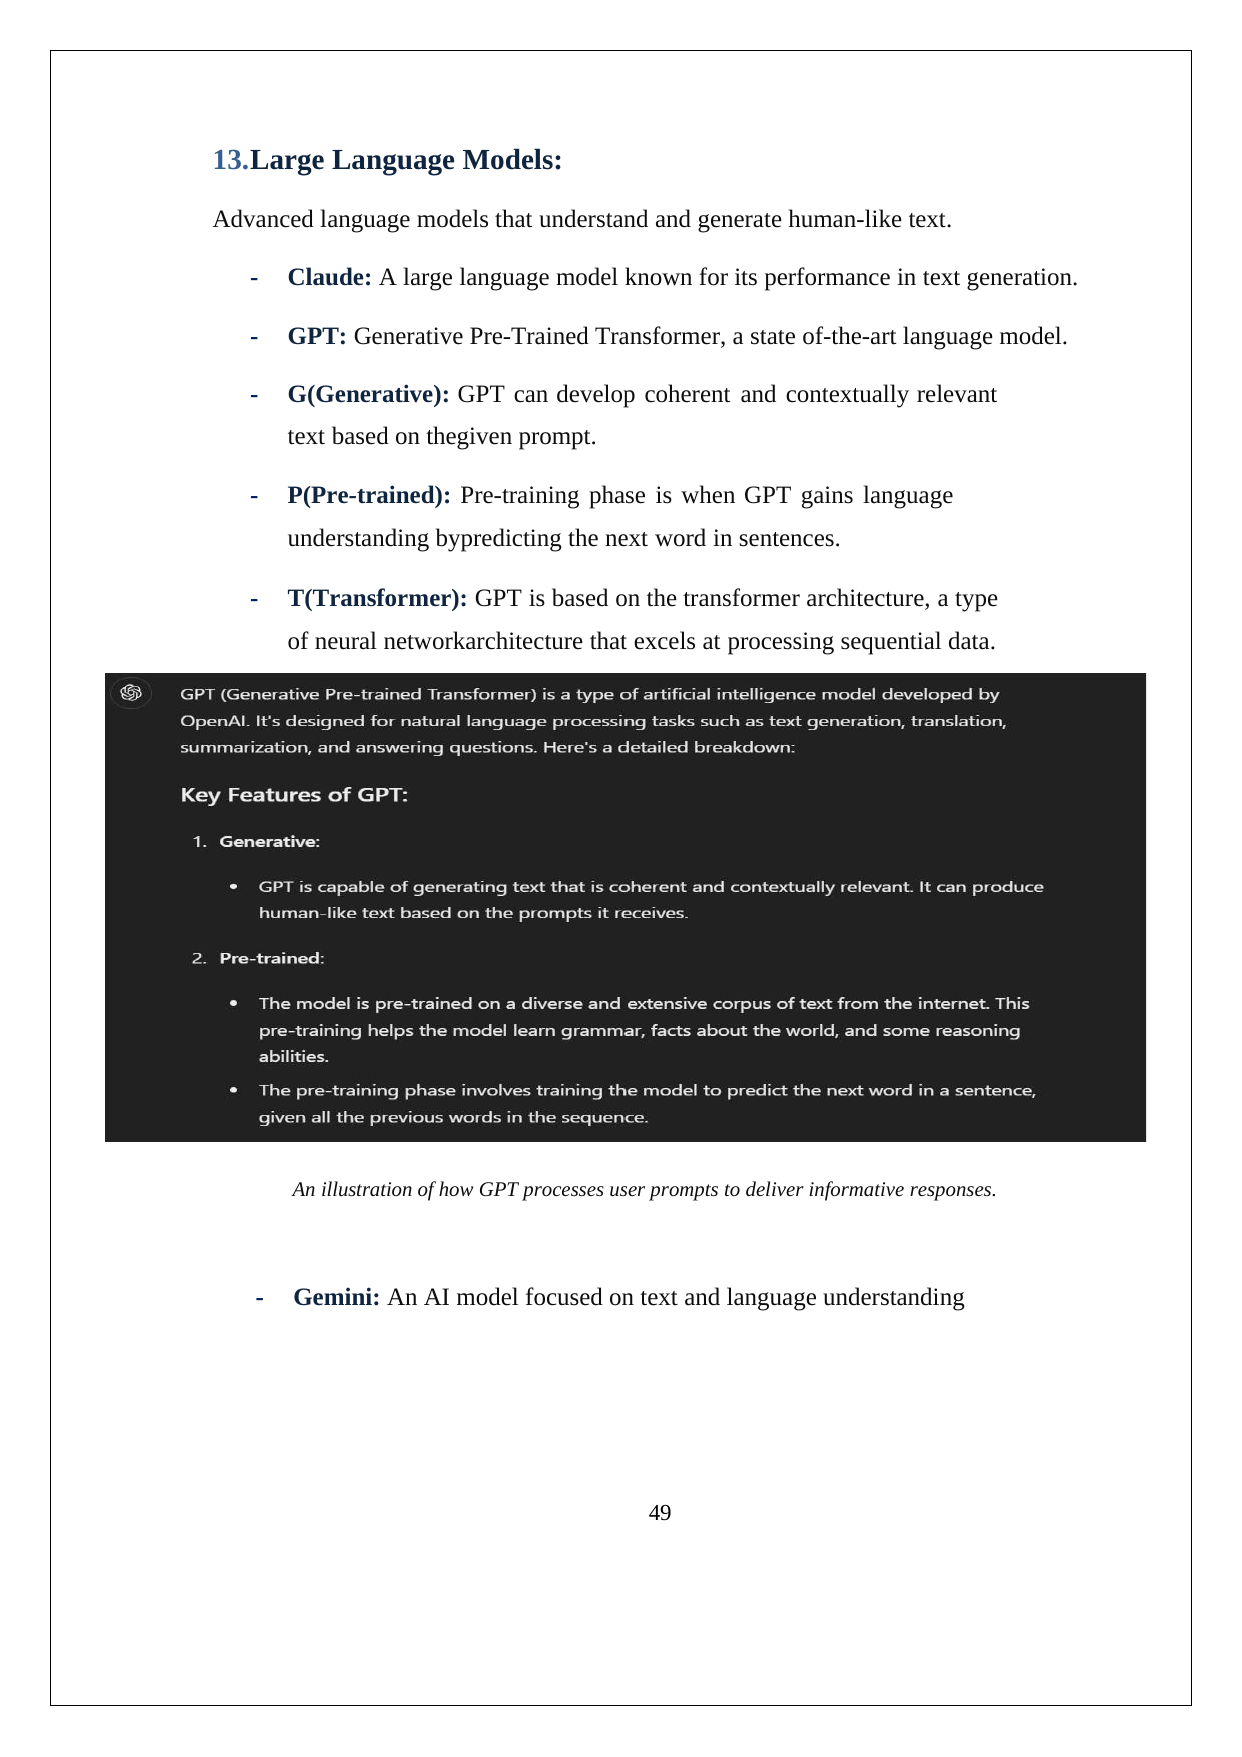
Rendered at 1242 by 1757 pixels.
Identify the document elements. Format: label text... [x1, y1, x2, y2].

list P(Pre-trained): Pre-training phase is when GPT gains language understanding bypredicting the next word in sentences. [250, 480, 999, 552]
list T(Transformer): GPT is based on the transformer architecture, a type of neural networkarchitecture that excels at processing sequential data. [250, 583, 999, 655]
list Claude: A large language model known for its performance in text generation. [250, 262, 1185, 291]
picture [105, 673, 1147, 1142]
list G(Generative): GPT can develop coherent and contextually relevant text based on thegiven prompt. [250, 379, 999, 450]
list Gemini: An AI model focused on text and language understanding [255, 1282, 1185, 1311]
text Advanced language models that understand and generate human-like text. [212, 204, 1185, 233]
list GPT: Generative Pre-Trained Transformer, a state of-the-art language model. [250, 321, 1185, 350]
list Large Language Models: [212, 142, 1185, 176]
text An illustration of how GPT processes user prompts to deliver informative responses. [220, 1142, 1069, 1201]
